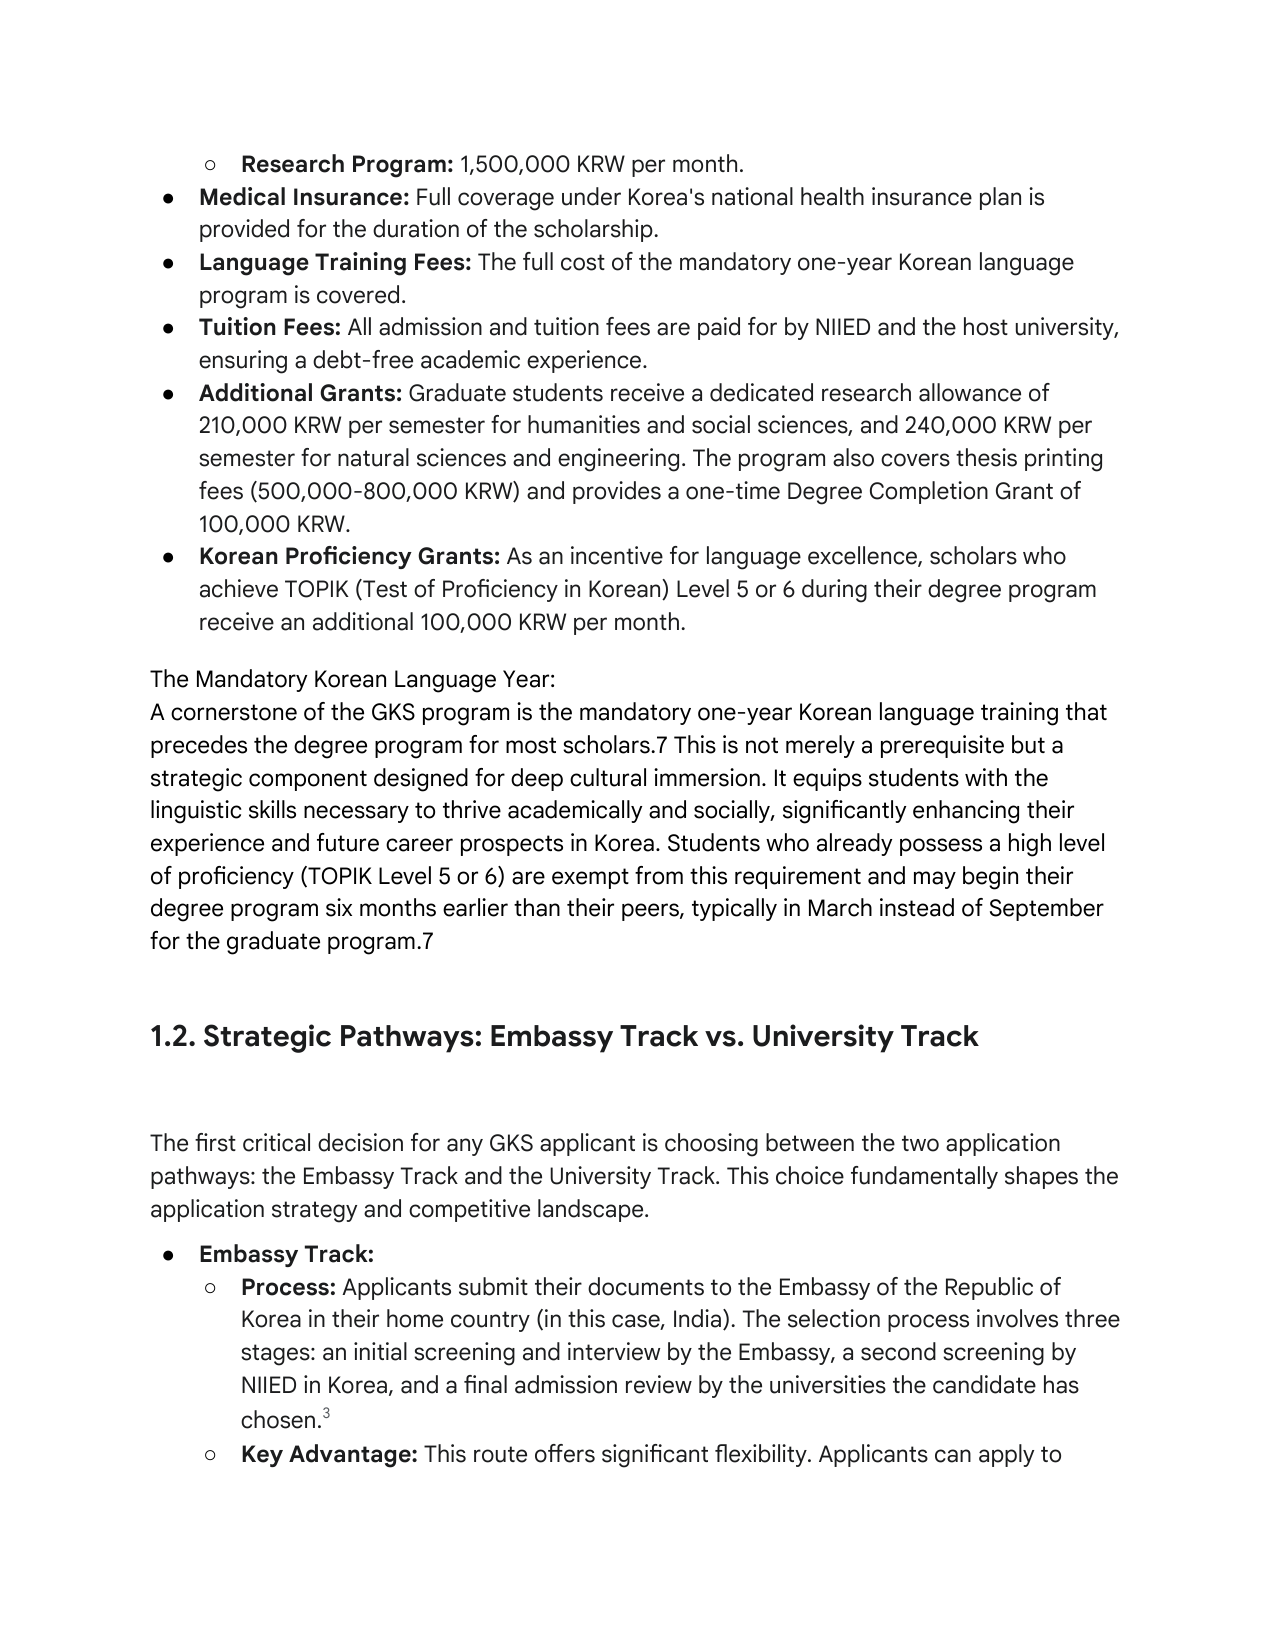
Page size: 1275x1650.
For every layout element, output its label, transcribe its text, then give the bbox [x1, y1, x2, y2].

list Research Program: 1,500,000 KRW per month. [203, 150, 1125, 179]
list Process: Applicants submit their documents to the Embassy of the Republic of Korea in their home country (in this case, India). The selection process involves three stages: an initial screening and interview by the Embassy, a second screening by NIIED in Korea, and a final admission review by the universities the candidate has chosen.3 [203, 1273, 1125, 1436]
list Additional Grants: Graduate students receive a dedicated research allowance of 210,000 KRW per semester for humanities and social sciences, and 240,000 KRW per semester for natural sciences and engineering. The program also covers thesis printing fees (500,000-800,000 KRW) and provides a one-time Degree Completion Grant of 100,000 KRW. [161, 379, 1125, 538]
list Language Training Fees: The full cost of the mandatory one-year Korean language program is covered. [161, 248, 1125, 309]
list Korean Proficiency Grants: As an incentive for language excellence, scholars who achieve TOPIK (Test of Proficiency in Korean) Level 5 or 6 during their degree program receive an additional 100,000 KRW per month. [161, 542, 1125, 637]
text The Mandatory Korean Language Year: [150, 666, 1125, 694]
subtitle 1.2. Strategic Pathways: Embassy Track vs. University Track [150, 1018, 1125, 1054]
list Embassy Track: [161, 1240, 1125, 1269]
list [203, 1440, 1125, 1469]
text A cornerstone of the GKS program is the mandatory one-year Korean language training that precedes the degree program for most scholars.7 This is not merely a prerequisite but a strategic component designed for deep cultural immersion. It equips students with the linguistic skills necessary to thrive academically and socially, significantly enhancing their experience and future career prospects in Korea. Students who already possess a high level of proficiency (TOPIK Level 5 or 6) are exempt from this requirement and may begin their degree program six months earlier than their peers, typically in March instead of September for the graduate program.7 [150, 698, 1125, 956]
list Medical Insurance: Full coverage under Korea's national health insurance plan is provided for the duration of the scholarship. [161, 183, 1125, 244]
text The first critical decision for any GKS applicant is choosing between the two application pathways: the Embassy Track and the University Track. This choice fundamentally shapes the application strategy and competitive landscape. [150, 1129, 1125, 1224]
list Tuition Fees: All admission and tuition fees are paid for by NIIED and the host university, ensuring a debt-free academic experience. [161, 313, 1125, 375]
